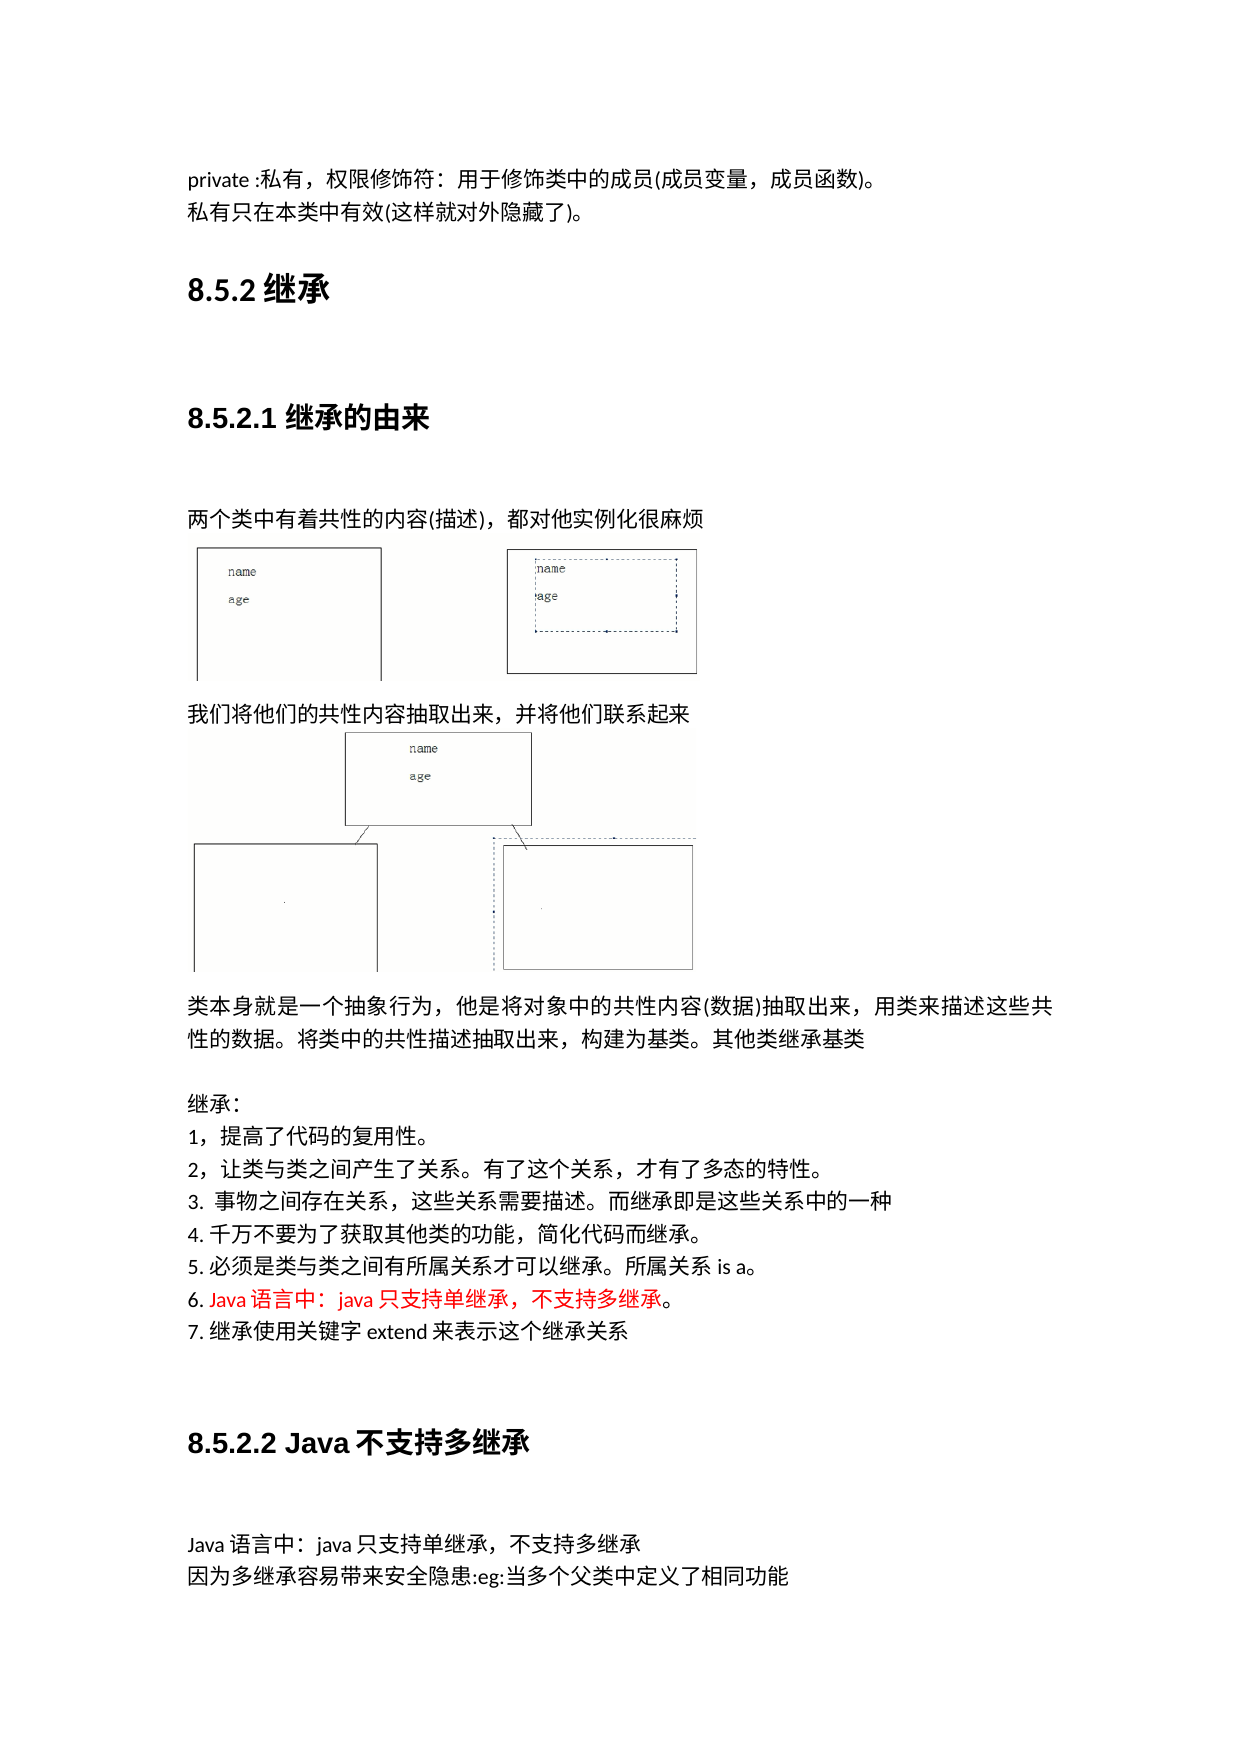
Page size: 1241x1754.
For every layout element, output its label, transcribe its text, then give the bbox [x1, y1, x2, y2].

text 继承： [187, 1086, 1053, 1119]
text 我们将他们的共性内容抽取出来，并将他们联系起来 [187, 696, 1053, 729]
list 继承使用关键字extend 来表示这个继承关系 [187, 1314, 1053, 1346]
picture [187, 533, 701, 681]
subtitle 8.5.2.1 继承的由来 [187, 383, 1053, 448]
subtitle 8.5.2.2 Java不支持多继承 [187, 1408, 1053, 1473]
text 1，提高了代码的复用性。 [187, 1119, 1053, 1151]
text private :私有，权限修饰符：用于修饰类中的成员(成员变量，成员函数)。 [187, 162, 1053, 194]
picture [187, 728, 697, 972]
list 因为多继承容易带来安全隐患:eg:当多个父类中定义了相同功能 [187, 1559, 1053, 1591]
list Java语言中：java只支持单继承，不支持多继承。 [187, 1281, 1053, 1314]
list 千万不要为了获取其他类的功能，简化代码而继承。 [187, 1216, 1053, 1249]
text 两个类中有着共性的内容(描述)，都对他实例化很麻烦 [187, 501, 1053, 534]
text 私有只在本类中有效(这样就对外隐藏了)。 [187, 194, 1053, 227]
text 类本身就是一个抽象行为，他是将对象中的共性内容(数据)抽取出来，用类来描述这些共性的数据。将类中的共性描述抽取出来，构建为基类。其他类继承基类 [187, 989, 1053, 1054]
text 2，让类与类之间产生了关系。有了这个关系，才有了多态的特性。 [187, 1151, 1053, 1184]
list Java语言中：java只支持单继承，不支持多继承 [187, 1526, 1053, 1559]
subtitle 8.5.2 继承 [187, 254, 1053, 319]
list 事物之间存在关系，这些关系需要描述。而继承即是这些关系中的一种 [187, 1184, 1053, 1216]
list 必须是类与类之间有所属关系才可以继承。所属关系 is a。 [187, 1249, 1053, 1281]
